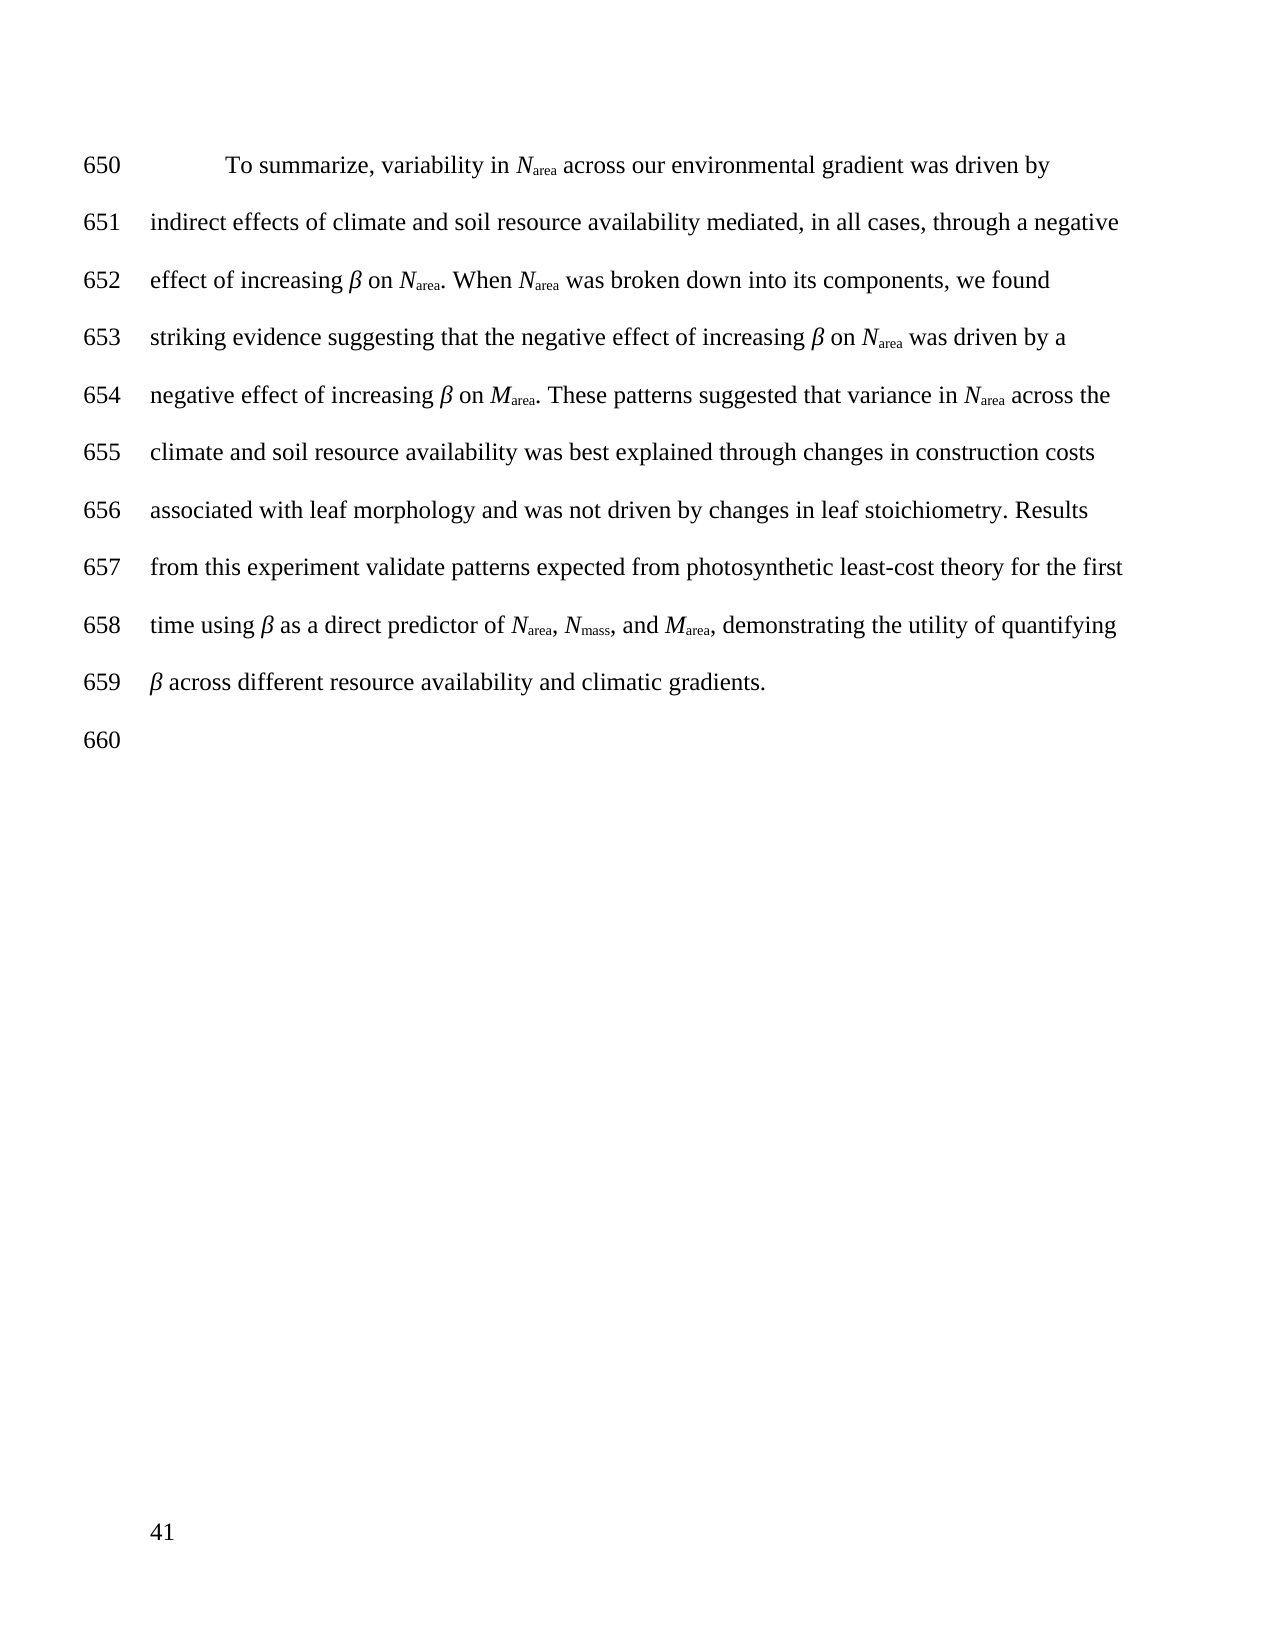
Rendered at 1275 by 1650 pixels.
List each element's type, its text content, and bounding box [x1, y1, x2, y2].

text To summarize, variability in Narea across our environmental gradient was driven by indirect effects of climate and soil resource availability mediated, in all cases, through a negative effect of increasing β on Narea. When Narea was broken down into its components, we found striking evidence suggesting that the negative effect of increasing β on Narea was driven by a negative effect of increasing β on Marea. These patterns suggested that variance in Narea across the climate and soil resource availability was best explained through changes in construction costs associated with leaf morphology and was not driven by changes in leaf stoichiometry. Results from this experiment validate patterns expected from photosynthetic least-cost theory for the first time using β as a direct predictor of Narea, Nmass, and Marea, demonstrating the utility of quantifying β across different resource availability and climatic gradients. [150, 150, 1125, 696]
